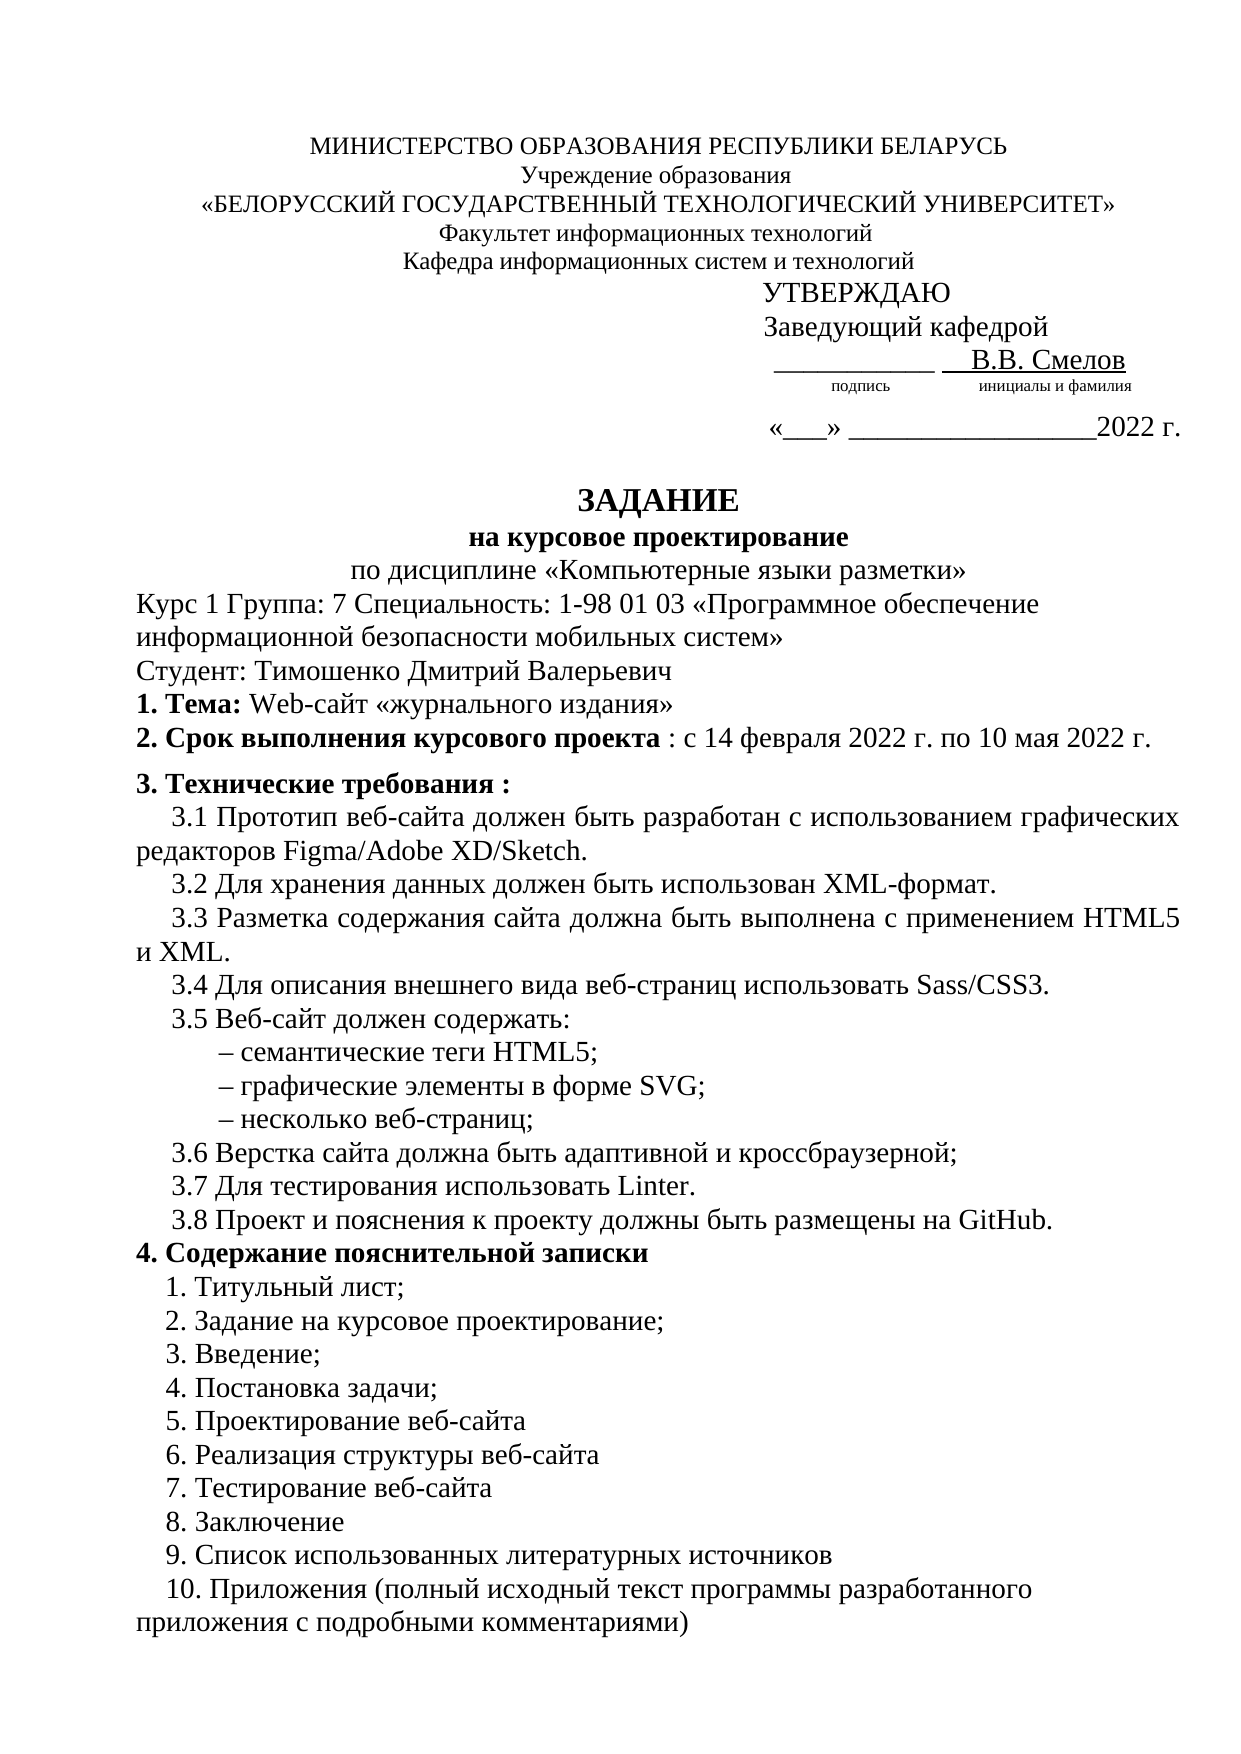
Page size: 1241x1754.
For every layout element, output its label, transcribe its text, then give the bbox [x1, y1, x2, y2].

text 3.8 Проект и пояснения к проекту должны быть размещены на GitHub. [136, 1202, 1181, 1236]
text – семантические теги HTML5; [136, 1034, 1181, 1068]
text ЗАДАНИЕ [136, 480, 1181, 519]
text 3. Введение; [136, 1336, 1181, 1370]
text – графические элементы в форме SVG; [136, 1068, 1181, 1101]
text Факультет информационных технологий Кафедра информационных систем и технологий [136, 218, 1181, 275]
text по дисциплине «Компьютерные языки разметки» [136, 552, 1181, 586]
text 3.2 Для хранения данных должен быть использован XML-формат. [136, 867, 1181, 900]
text «___» _________________2022 г. [726, 409, 1181, 443]
text 3.7 Для тестирования использовать Linter. [136, 1168, 1181, 1202]
text 3.1 Прототип веб-сайта должен быть разработан с использованием графических редакторов Figma/Adobe XD/Sketch. [136, 799, 1181, 867]
text 6. Реализация структуры веб-сайта [136, 1437, 1181, 1470]
text 5. Проектирование веб-сайта [136, 1403, 1181, 1437]
text 3.5 Веб-сайт должен содержать: [136, 1001, 1181, 1034]
text на курсовое проектирование [136, 519, 1181, 552]
text Утверждаю [726, 275, 951, 309]
text Учреждение образования «БЕЛОРУССКИЙ ГОСУДАРСТВЕННЫЙ ТЕХНОЛОГИЧЕСКИЙ УНИВЕРСИТЕТ» [136, 160, 1181, 218]
text 1. Тема: Web-сайт «журнального издания» [136, 686, 1181, 720]
text подпись инициалы и фамилия [741, 376, 1132, 409]
text 4. Содержание пояснительной записки [136, 1236, 1181, 1269]
text 3.3 Разметка содержания сайта должна быть выполнена с применением HTML5 и XML. [136, 900, 1181, 967]
text 3.6 Верстка сайта должна быть адаптивной и кроссбраузерной; [136, 1135, 1181, 1168]
text Курс 1 Группа: 7 Специальность: 1-98 01 03 «Программное обеспечение информационной безопасности мобильных систем» [136, 586, 1181, 653]
text Студент: Тимошенко Дмитрий Валерьевич [136, 653, 1181, 686]
text 8. Заключение [136, 1504, 1181, 1537]
text 1. Титульный лист; [136, 1269, 1181, 1303]
text 3.4 Для описания внешнего вида веб-страниц использовать Sass/CSS3. [136, 967, 1181, 1001]
text 4. Постановка задачи; [136, 1370, 1181, 1403]
text 3. Технические требования : [136, 766, 1181, 799]
text 2. Задание на курсовое проектирование; [136, 1303, 1181, 1336]
text 7. Тестирование веб-сайта [136, 1470, 1181, 1504]
text 9. Список использованных литературных источников [136, 1537, 1181, 1571]
text 10. Приложения (полный исходный текст программы разработанного приложения с подробными комментариями) [136, 1571, 1181, 1638]
text – несколько веб-страниц; [136, 1101, 1181, 1135]
text МИНИСТЕРСТВО ОБРАЗОВАНИЯ РЕСПУБЛИКИ БЕЛАРУСЬ [136, 131, 1181, 160]
text 2. Срок выполнения курсового проекта : с 14 февраля 2022 г. по 10 мая 2022 г. [136, 720, 1181, 753]
text Заведующий кафедрой [726, 309, 1048, 342]
text ___________ В.В. Смелов [136, 342, 1125, 376]
